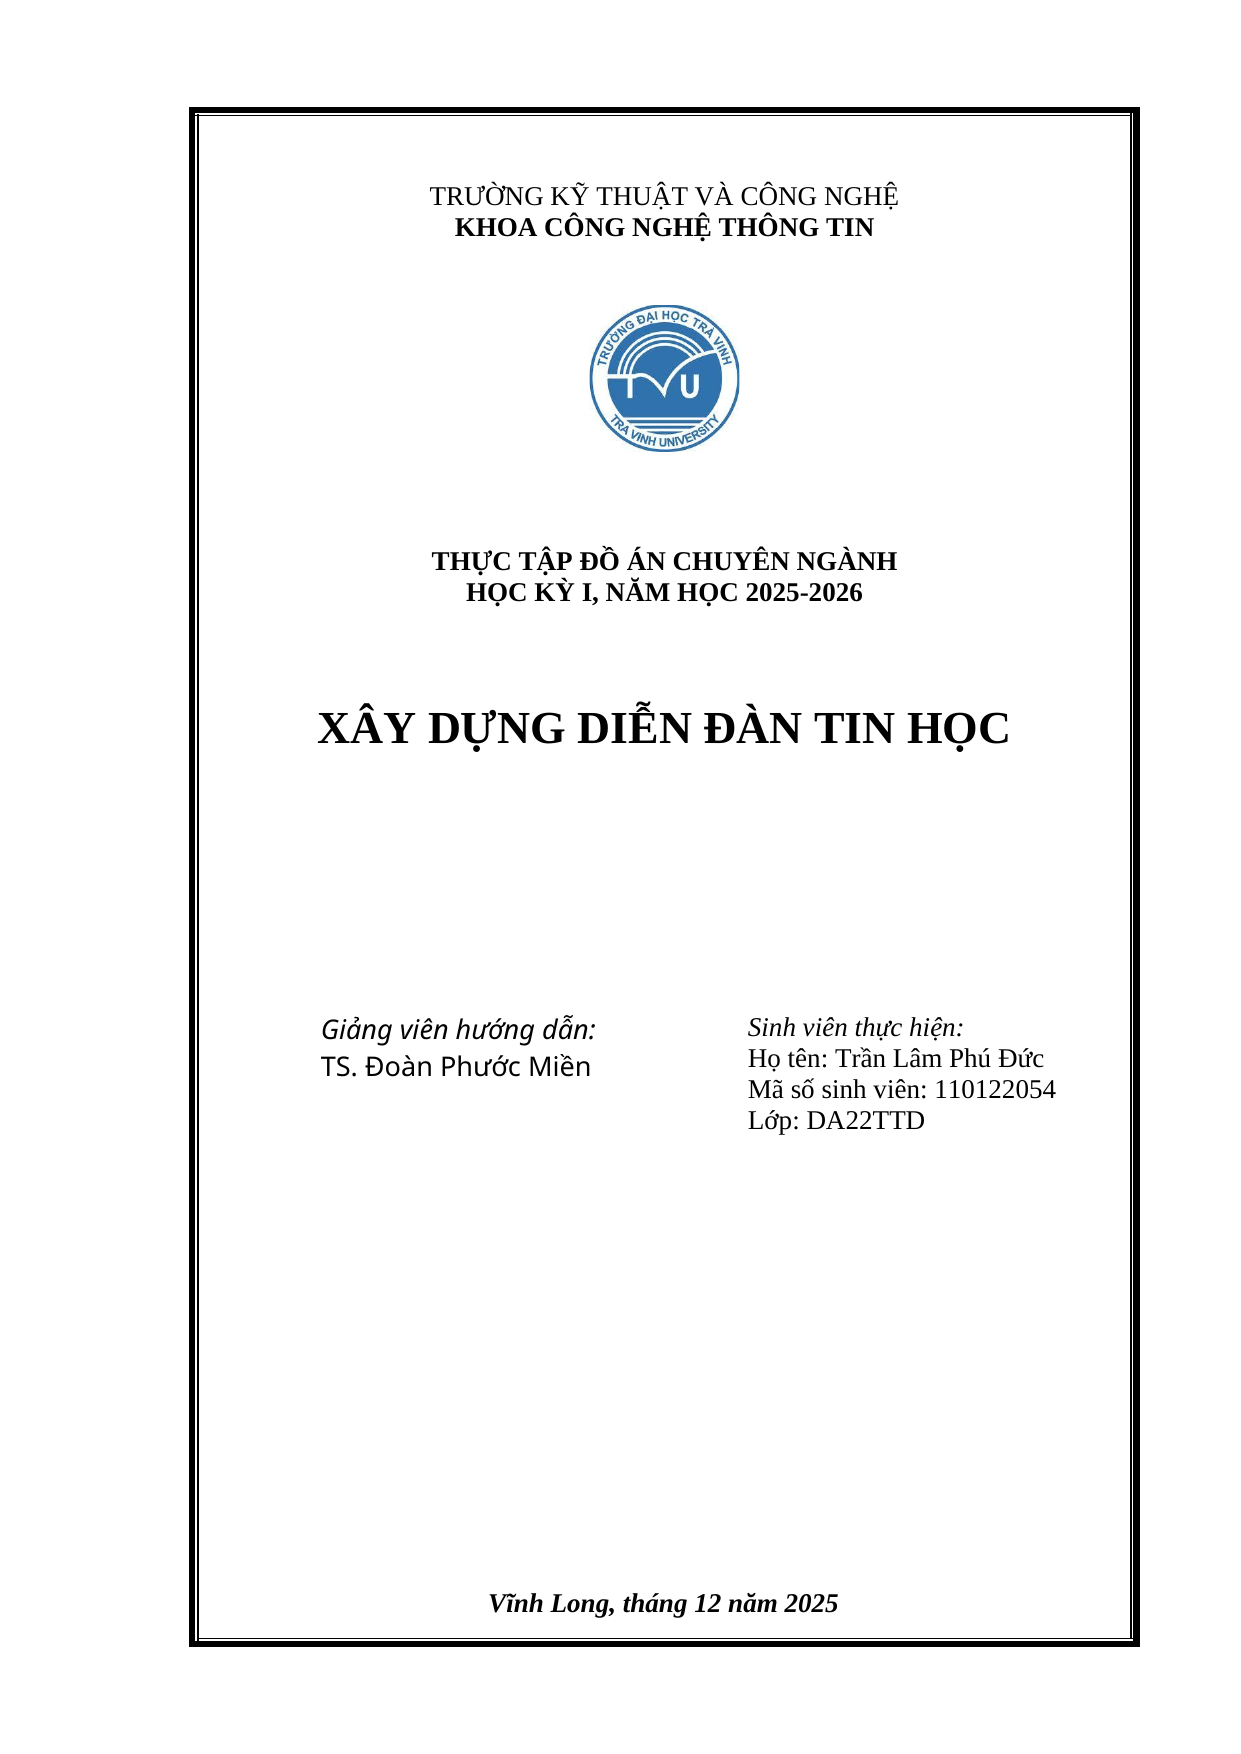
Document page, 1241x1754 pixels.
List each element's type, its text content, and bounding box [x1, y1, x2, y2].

text KHOA CÔNG NGHỆ THÔNG TIN [207, 212, 1122, 243]
table_header Sinh viên thực hiện: Họ tên: Trần Lâm Phú Đức Mã số sinh viên: 110122054 Lớp: DA22TTD [736, 1011, 1102, 1135]
text HỌC KỲ I, NĂM HỌC 2025-2026 [207, 576, 1122, 608]
text TRƯỜNG KỸ THUẬT VÀ CÔNG NGHỆ [207, 180, 1122, 212]
picture [589, 305, 740, 452]
text THỰC TẬP ĐỒ ÁN CHUYÊN NGÀNH [207, 545, 1122, 576]
table_header Giảng viên hướng dẫn: TS. Đoàn Phước Miền [309, 1011, 736, 1135]
text XÂY DỰNG DIỄN ĐÀN TIN HỌC [207, 701, 1122, 754]
text Vĩnh Long, tháng 12 năm 2025 [207, 1587, 1122, 1618]
